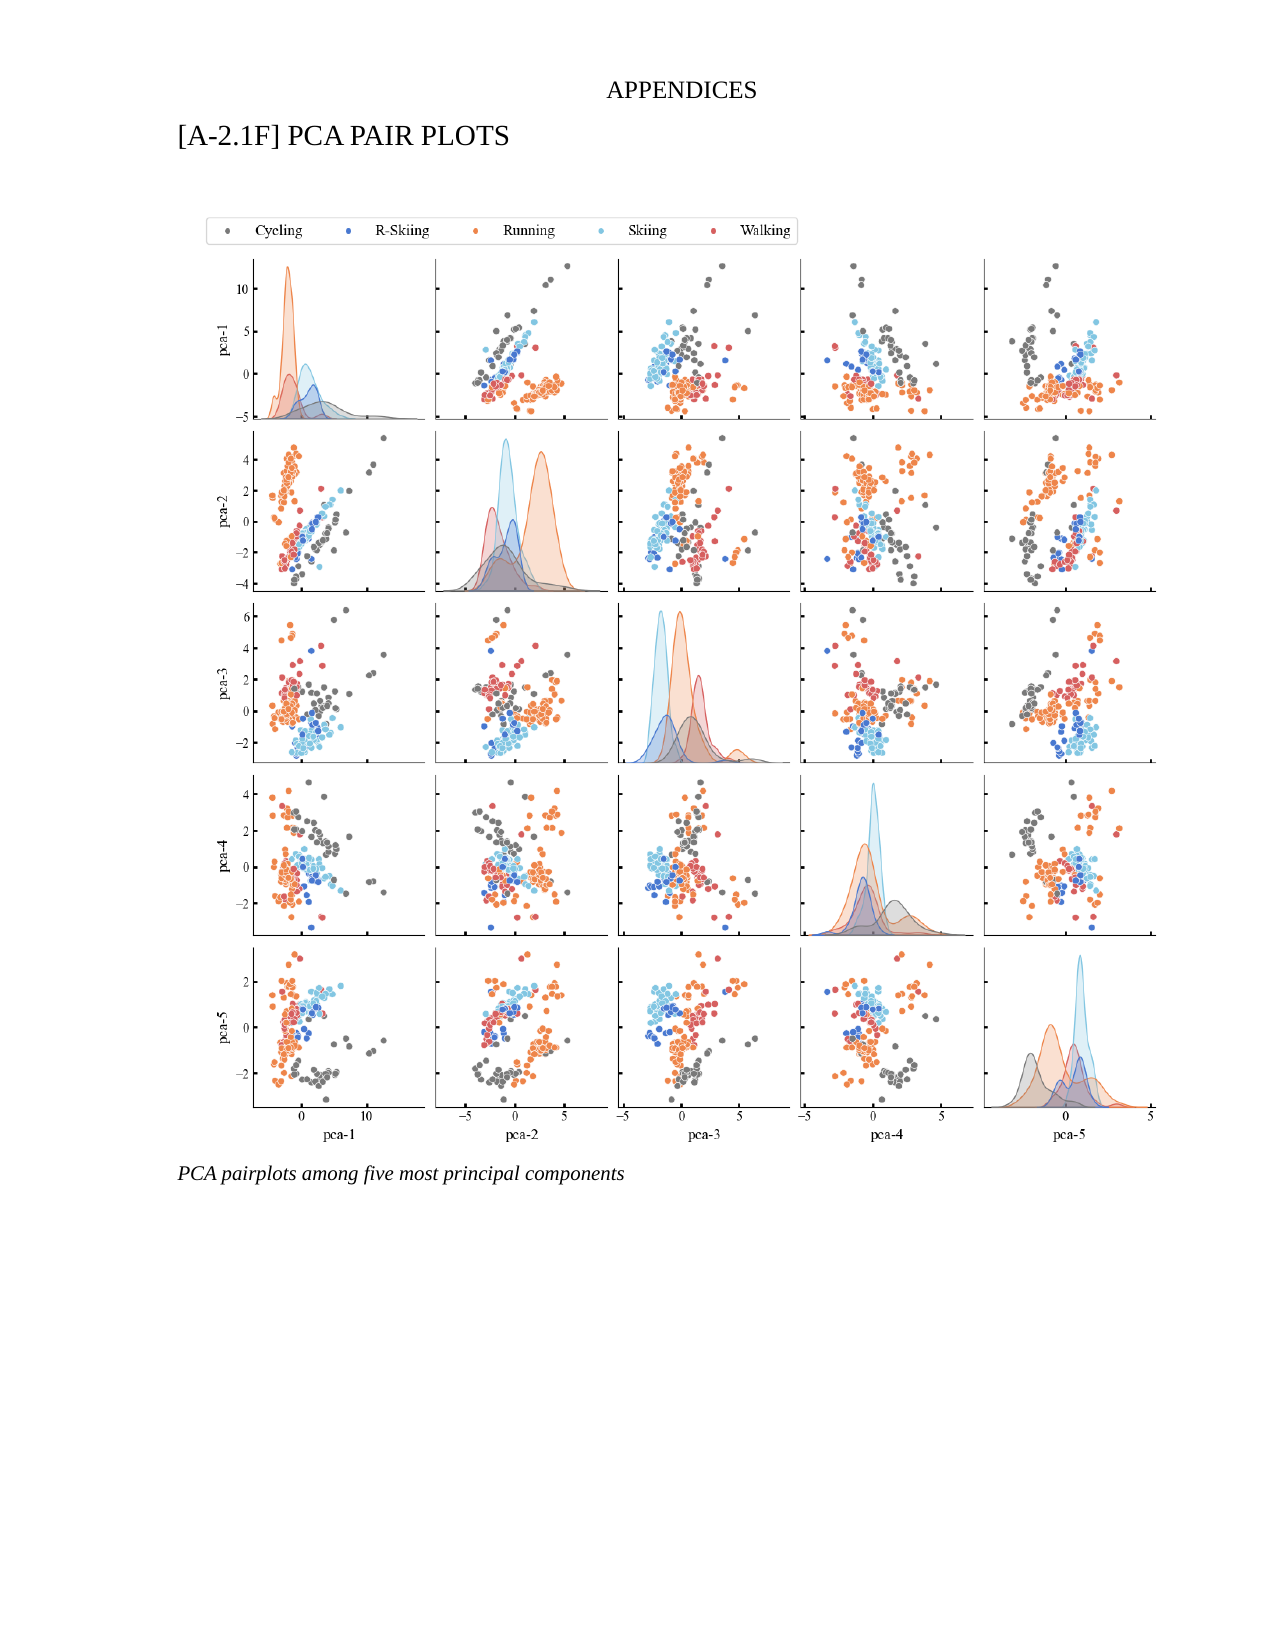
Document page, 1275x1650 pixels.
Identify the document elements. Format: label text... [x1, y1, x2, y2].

text PCA pairplots among five most principal components [177, 1160, 1186, 1184]
text [A-2.1F] PCA pair plots [177, 118, 1186, 152]
picture [198, 210, 1166, 1149]
